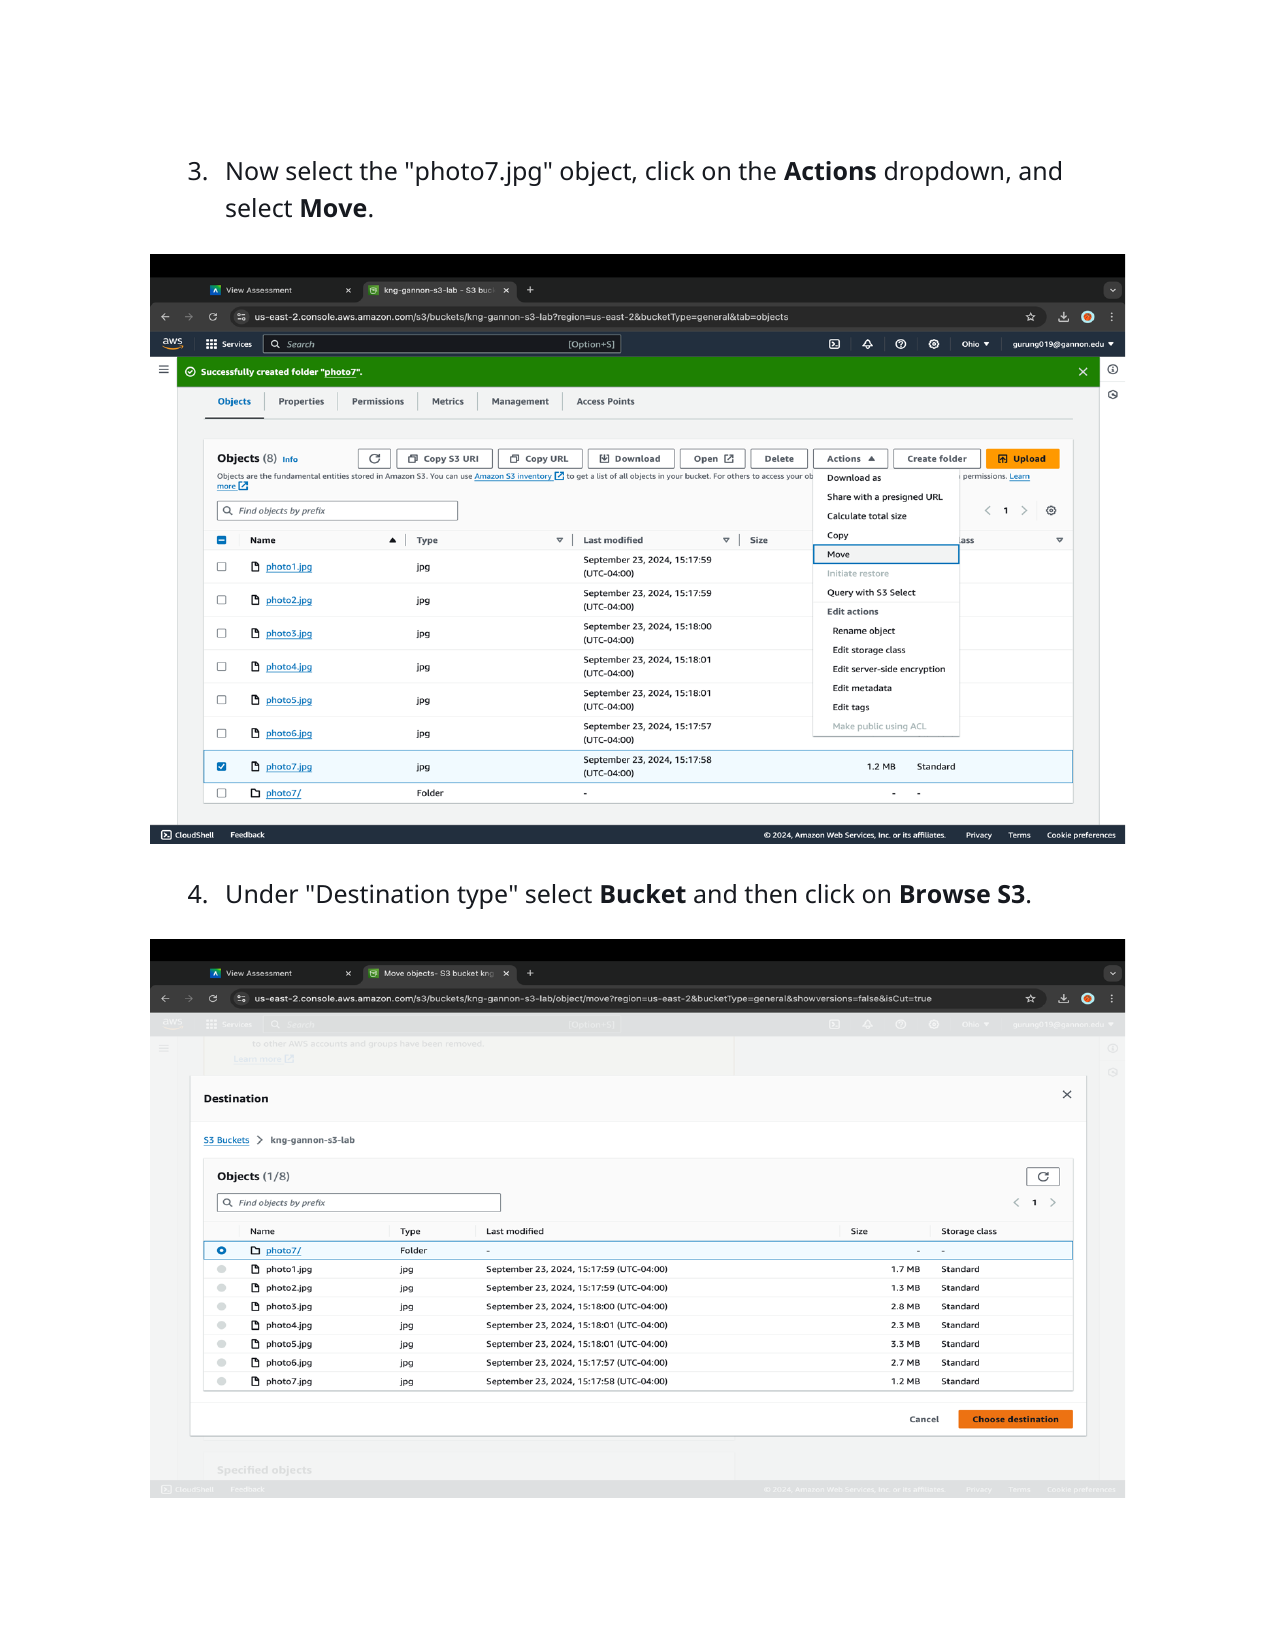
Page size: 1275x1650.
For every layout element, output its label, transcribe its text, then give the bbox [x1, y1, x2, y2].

picture [150, 254, 1125, 844]
list Under "Destination type" select Bucket and then click on Browse S3. [187, 873, 1125, 910]
list Now select the "photo7.jpg" object, click on the Actions dropdown, and select Move. [187, 150, 1125, 225]
picture [150, 939, 1125, 1498]
